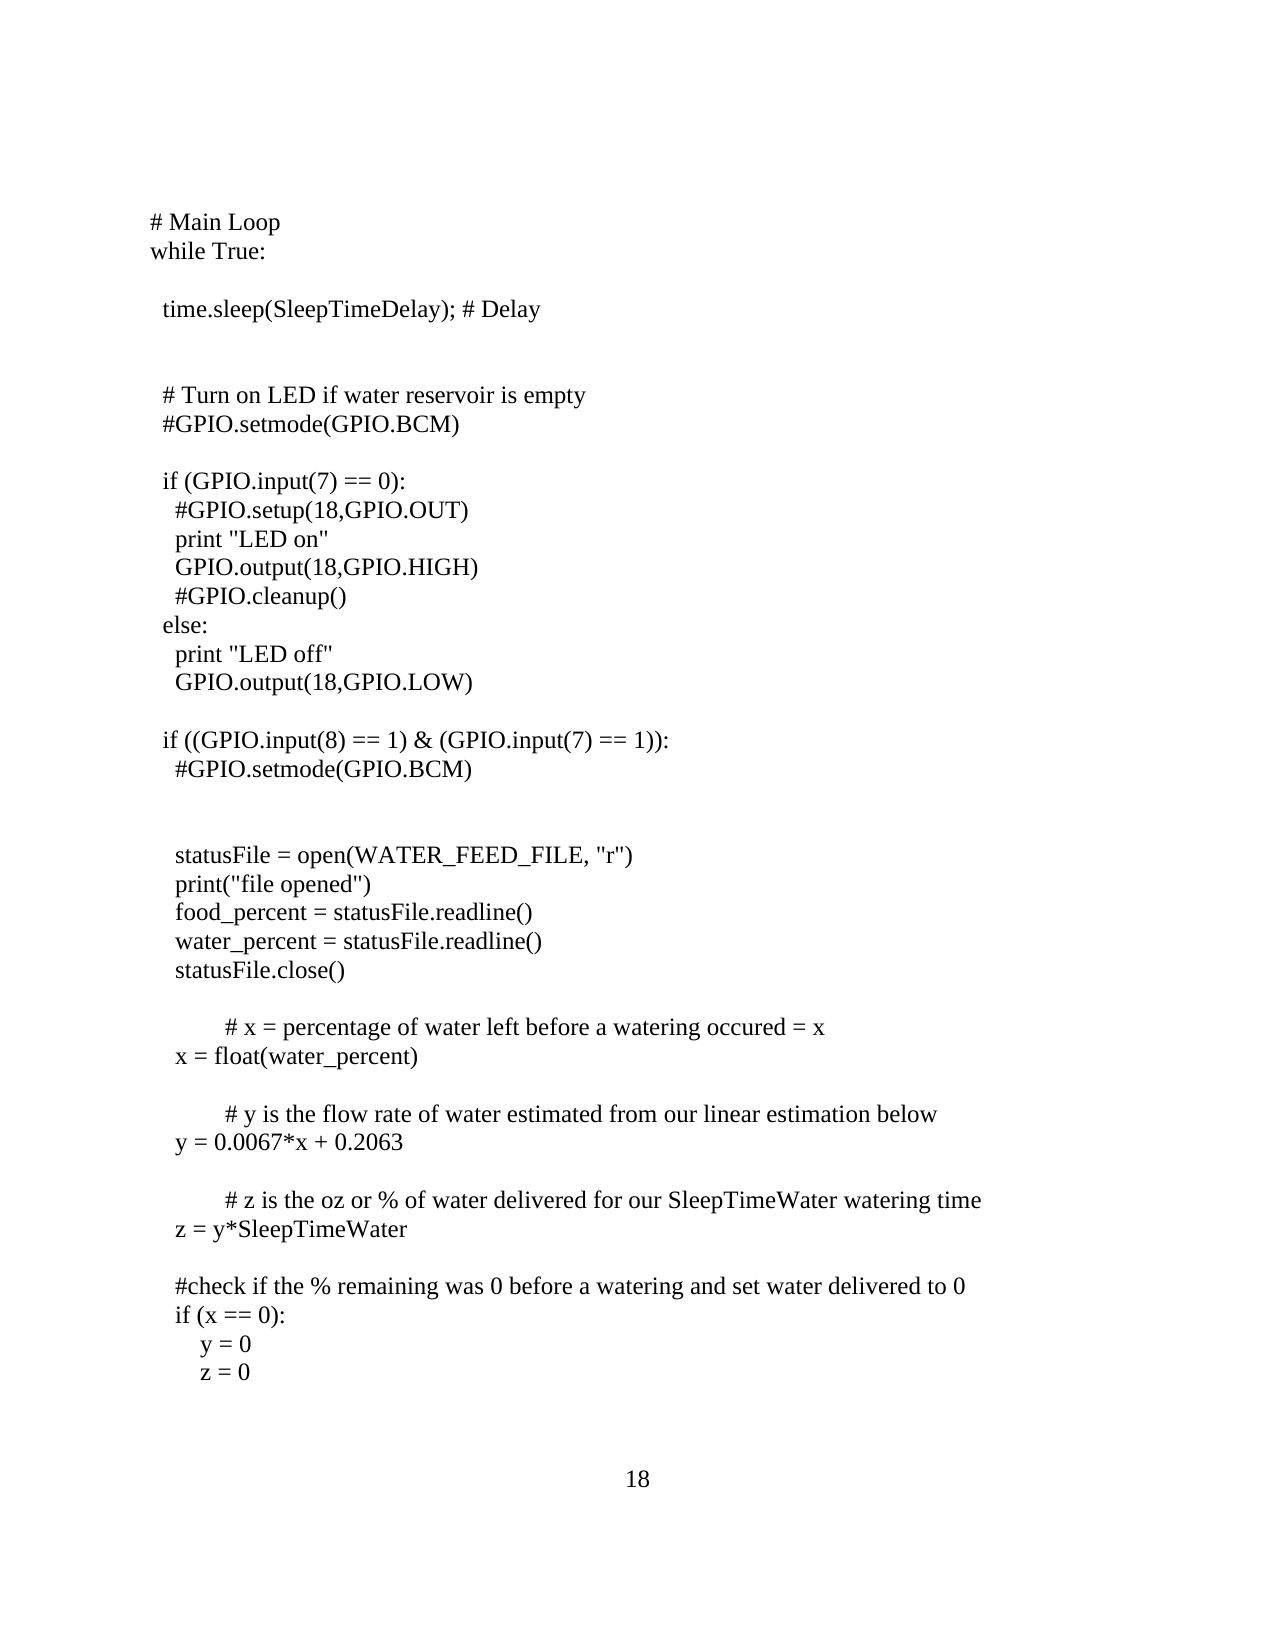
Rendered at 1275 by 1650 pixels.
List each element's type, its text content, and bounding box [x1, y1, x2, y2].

text #GPIO.cleanup() [150, 581, 1125, 610]
text z = 0 [150, 1357, 1125, 1386]
text print("file opened") [150, 869, 1125, 897]
text z = y*SleepTimeWater [150, 1214, 1125, 1242]
text GPIO.output(18,GPIO.HIGH) [150, 552, 1125, 581]
text GPIO.output(18,GPIO.LOW) [150, 667, 1125, 696]
text # z is the oz or % of water delivered for our SleepTimeWater watering time [150, 1185, 1125, 1214]
text print "LED on" [150, 524, 1125, 552]
text # y is the flow rate of water estimated from our linear estimation below [150, 1099, 1125, 1127]
text #GPIO.setup(18,GPIO.OUT) [150, 495, 1125, 524]
text # x = percentage of water left before a watering occured = x [150, 1012, 1125, 1041]
text while True: [150, 236, 1125, 265]
text x = float(water_percent) [150, 1041, 1125, 1070]
text y = 0.0067*x + 0.2063 [150, 1127, 1125, 1156]
text food_percent = statusFile.readline() [150, 897, 1125, 926]
text statusFile = open(WATER_FEED_FILE, "r") [150, 840, 1125, 869]
text if (x == 0): [150, 1300, 1125, 1329]
text else: [150, 610, 1125, 639]
text #GPIO.setmode(GPIO.BCM) [150, 754, 1125, 782]
text water_percent = statusFile.readline() [150, 926, 1125, 955]
text print "LED off" [150, 639, 1125, 667]
text time.sleep(SleepTimeDelay); # Delay [150, 294, 1125, 322]
text # Turn on LED if water reservoir is empty [150, 380, 1125, 409]
text if (GPIO.input(7) == 0): [150, 466, 1125, 495]
text #check if the % remaining was 0 before a watering and set water delivered to 0 [150, 1271, 1125, 1300]
text # Main Loop [150, 207, 1125, 236]
text #GPIO.setmode(GPIO.BCM) [150, 409, 1125, 437]
text y = 0 [150, 1329, 1125, 1357]
text statusFile.close() [150, 955, 1125, 984]
text if ((GPIO.input(8) == 1) & (GPIO.input(7) == 1)): [150, 725, 1125, 754]
